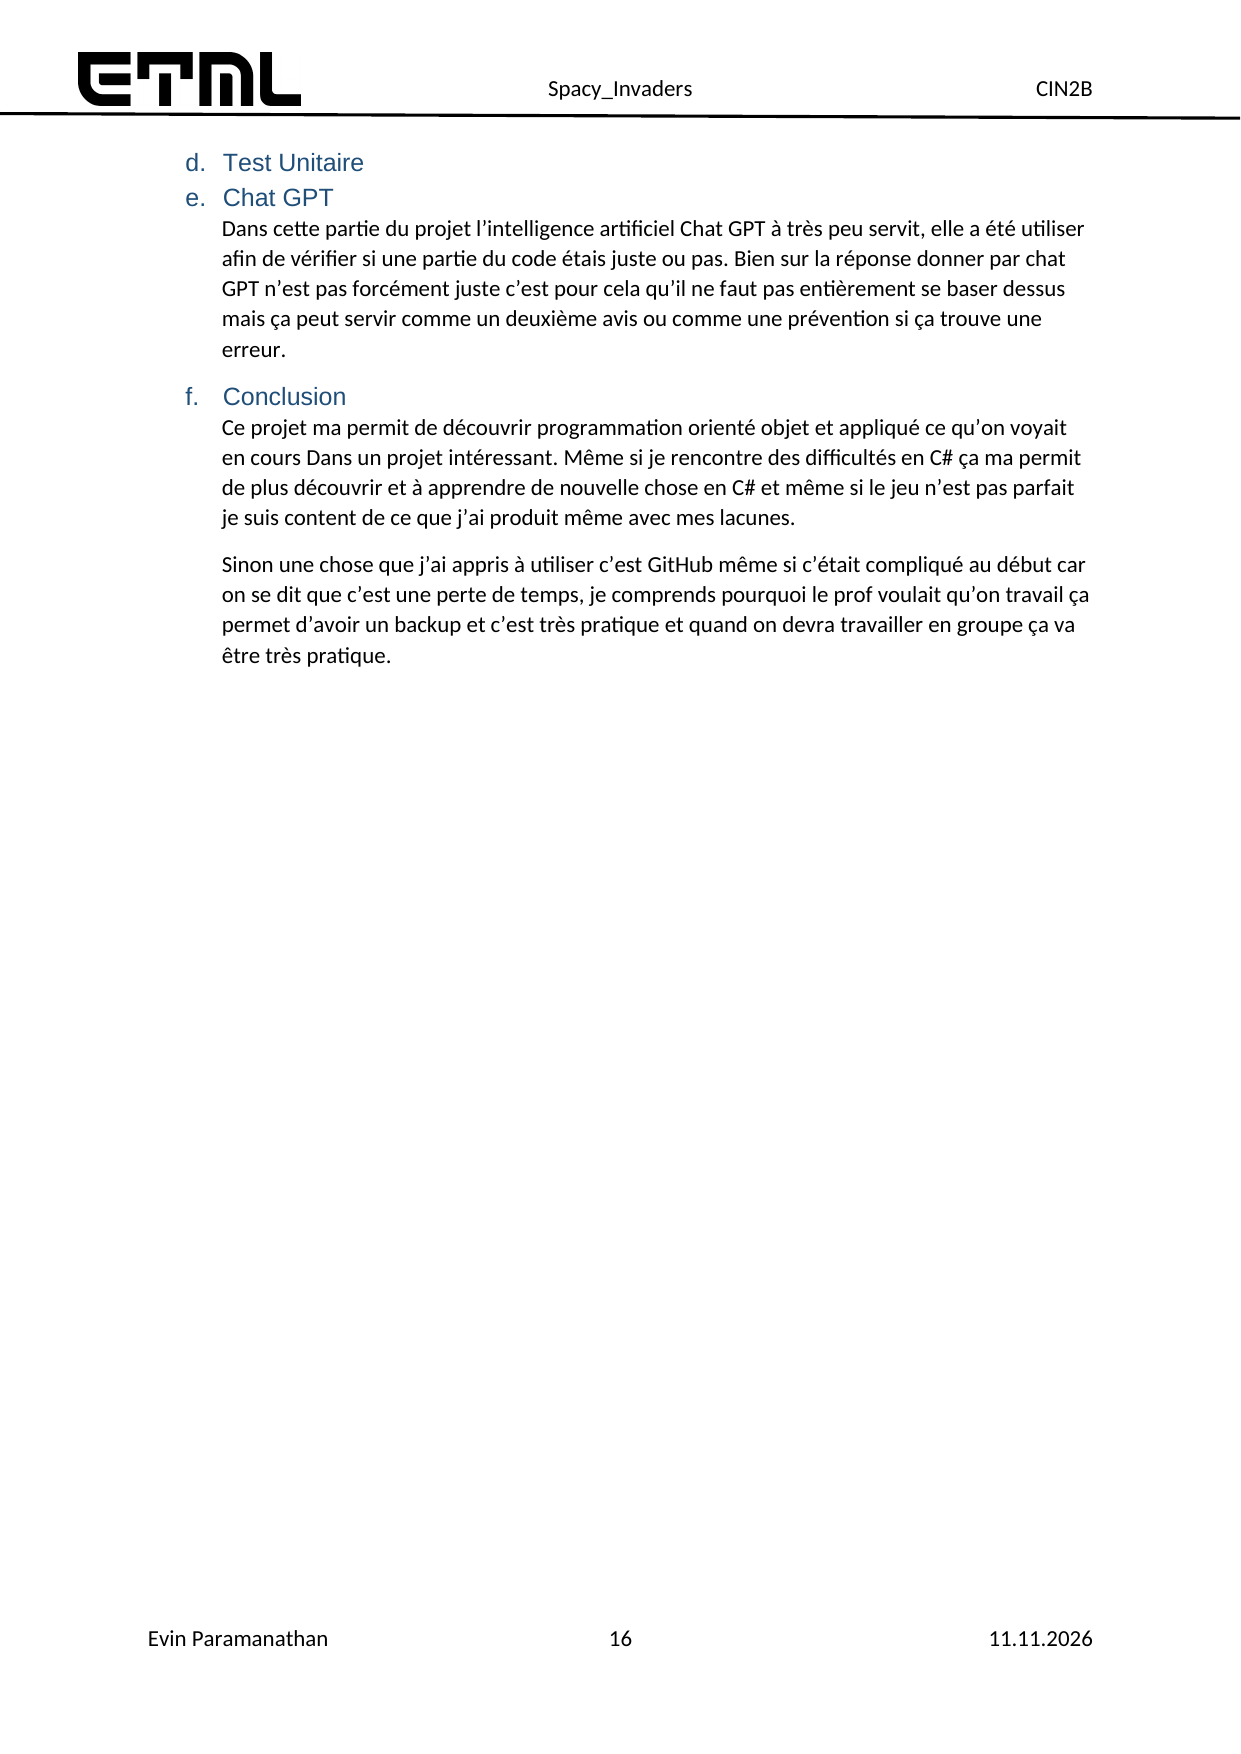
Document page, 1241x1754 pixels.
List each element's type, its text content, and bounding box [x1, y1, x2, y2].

picture [78, 52, 301, 106]
text Sinon une chose que j’ai appris à utiliser c’est GitHub même si c’était compliqué au début car on se dit que c’est une perte de temps, je comprends pourquoi le prof voulait qu’on travail ça permet d’avoir un backup et c’est très pratique et quand on devra travailler en groupe ça va être très pratique. [222, 550, 1092, 669]
text Ce projet ma permit de découvrir programmation orienté objet et appliqué ce qu’on voyait en cours Dans un projet intéressant. Même si je rencontre des difficultés en C# ça ma permit de plus découvrir et à apprendre de nouvelle chose en C# et même si le jeu n’est pas parfait je suis content de ce que j’ai produit même avec mes lacunes. [222, 413, 1092, 531]
subtitle Test Unitaire [185, 148, 1092, 176]
subtitle Chat GPT [185, 183, 1092, 212]
subtitle Conclusion [185, 382, 1092, 410]
text Dans cette partie du projet l’intelligence artificiel Chat GPT à très peu servit, elle a été utiliser afin de vérifier si une partie du code étais juste ou pas. Bien sur la réponse donner par chat GPT n’est pas forcément juste c’est pour cela qu’il ne faut pas entièrement se baser dessus mais ça peut servir comme un deuxième avis ou comme une prévention si ça trouve une erreur. [222, 214, 1092, 363]
